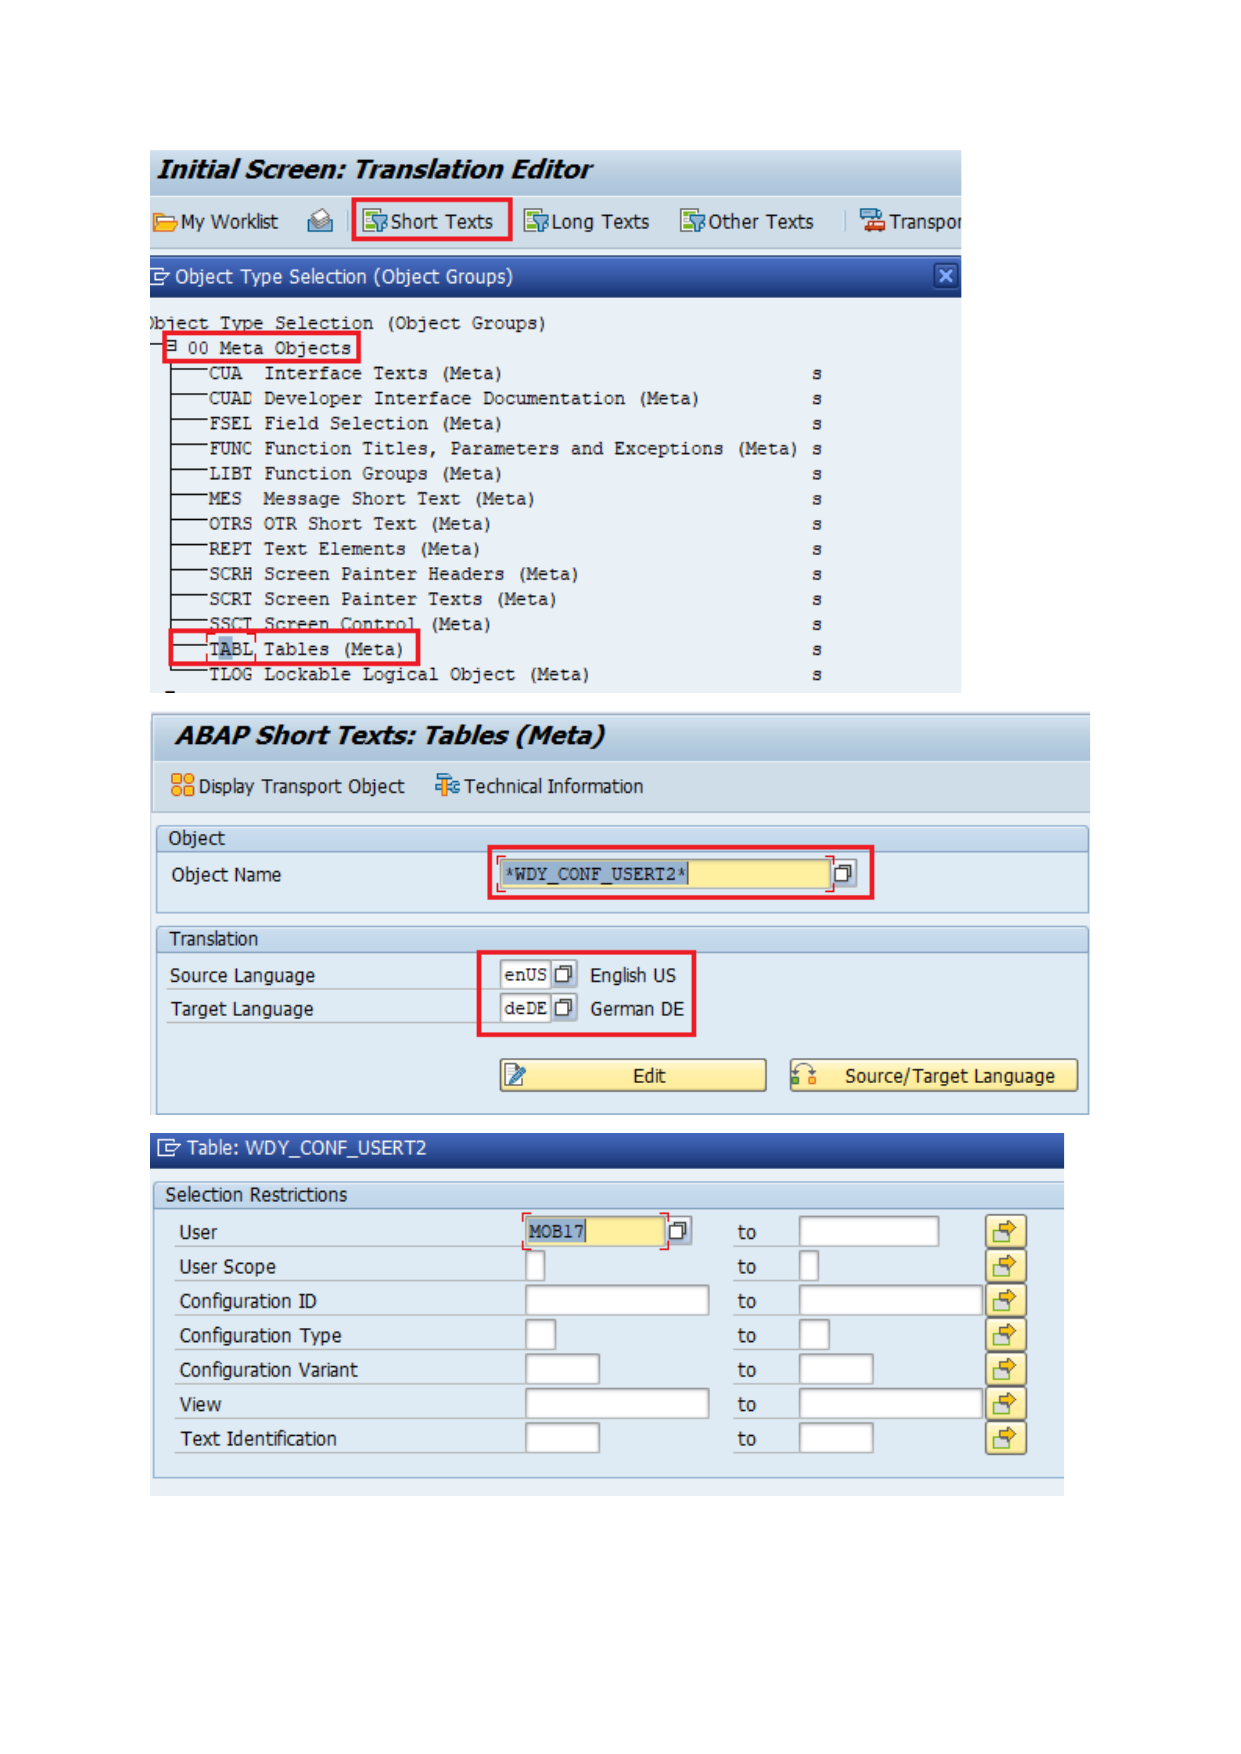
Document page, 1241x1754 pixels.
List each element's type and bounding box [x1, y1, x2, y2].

picture [150, 1133, 1065, 1496]
picture [150, 150, 962, 693]
picture [150, 711, 1091, 1115]
